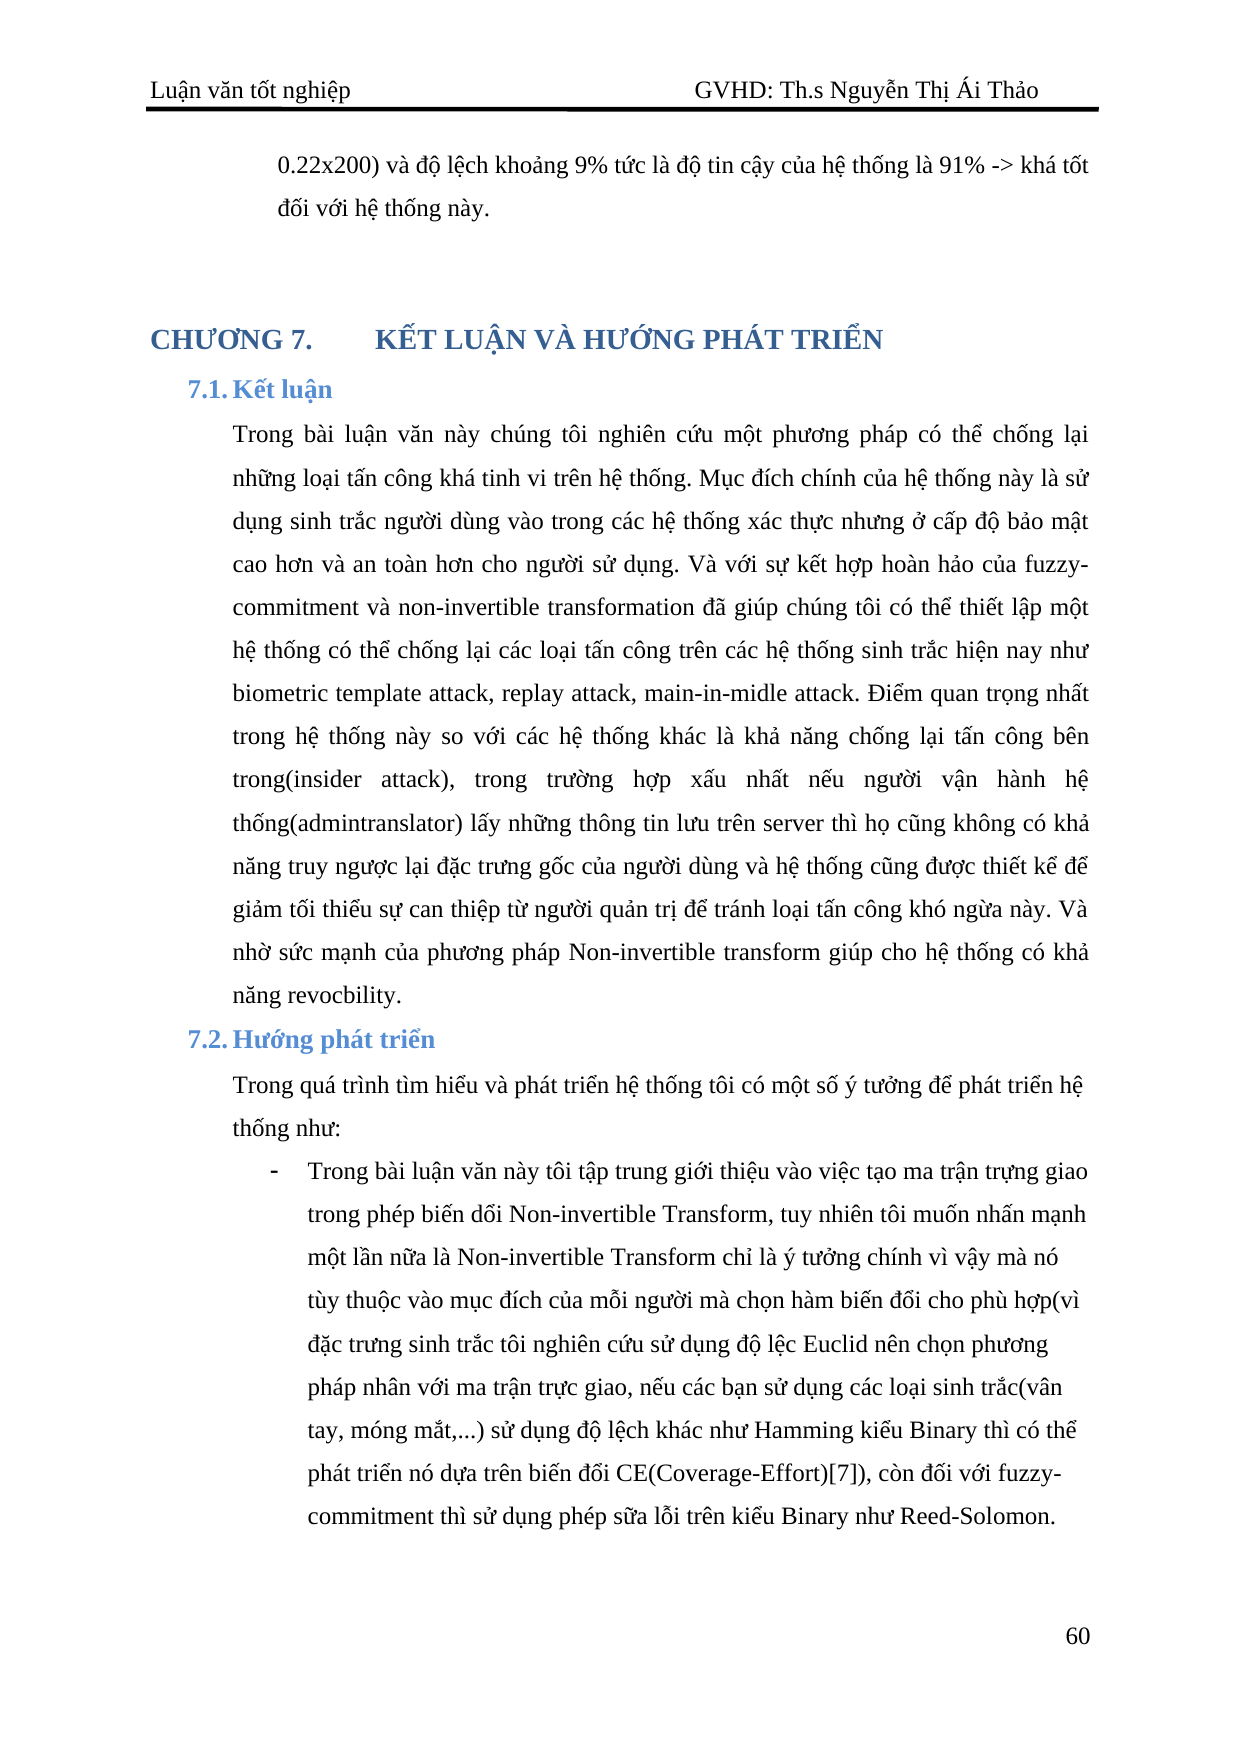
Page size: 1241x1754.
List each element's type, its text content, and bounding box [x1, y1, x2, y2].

list KẾT LUẬN VÀ HƯỚNG PHÁT TRIỂN [150, 322, 1090, 356]
list Hướng phát triển [187, 1023, 1090, 1054]
list Kết luận [187, 373, 1090, 404]
list Trong quá trình tìm hiểu và phát triển hệ thống tôi có một số ý tưởng để phát triển hệ thống như: [232, 1070, 1090, 1142]
list Trong bài luận văn này chúng tôi nghiên cứu một phương pháp có thể chống lại những loại tấn công khá tinh vi trên hệ thống. Mục đích chính của hệ thống này là sử dụng sinh trắc người dùng vào trong các hệ thống xác thực nhưng ở cấp độ bảo mật cao hơn và an toàn hơn cho người sử dụng. Và với sự kết hợp hoàn hảo của fuzzy-commitment và non-invertible transformation đã giúp chúng tôi có thể thiết lập một hệ thống có thể chống lại các loại tấn công trên các hệ thống sinh trắc hiện nay như biometric template attack, replay attack, main-in-midle attack. Điểm quan trọng nhất trong hệ thống này so với các hệ thống khác là khả năng chống lại tấn công bên trong(insider attack), trong trường hợp xấu nhất nếu người vận hành hệ thống(admintranslator) lấy những thông tin lưu trên server thì họ cũng không có khả năng truy ngược lại đặc trưng gốc của người dùng và hệ thống cũng được thiết kể để giảm tối thiểu sự can thiệp từ người quản trị để tránh loại tấn công khó ngừa này. Và nhờ sức mạnh của phương pháp Non-invertible transform giúp cho hệ thống có khả năng revocbility. [232, 419, 1090, 1009]
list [270, 1156, 1090, 1530]
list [277, 150, 1090, 222]
